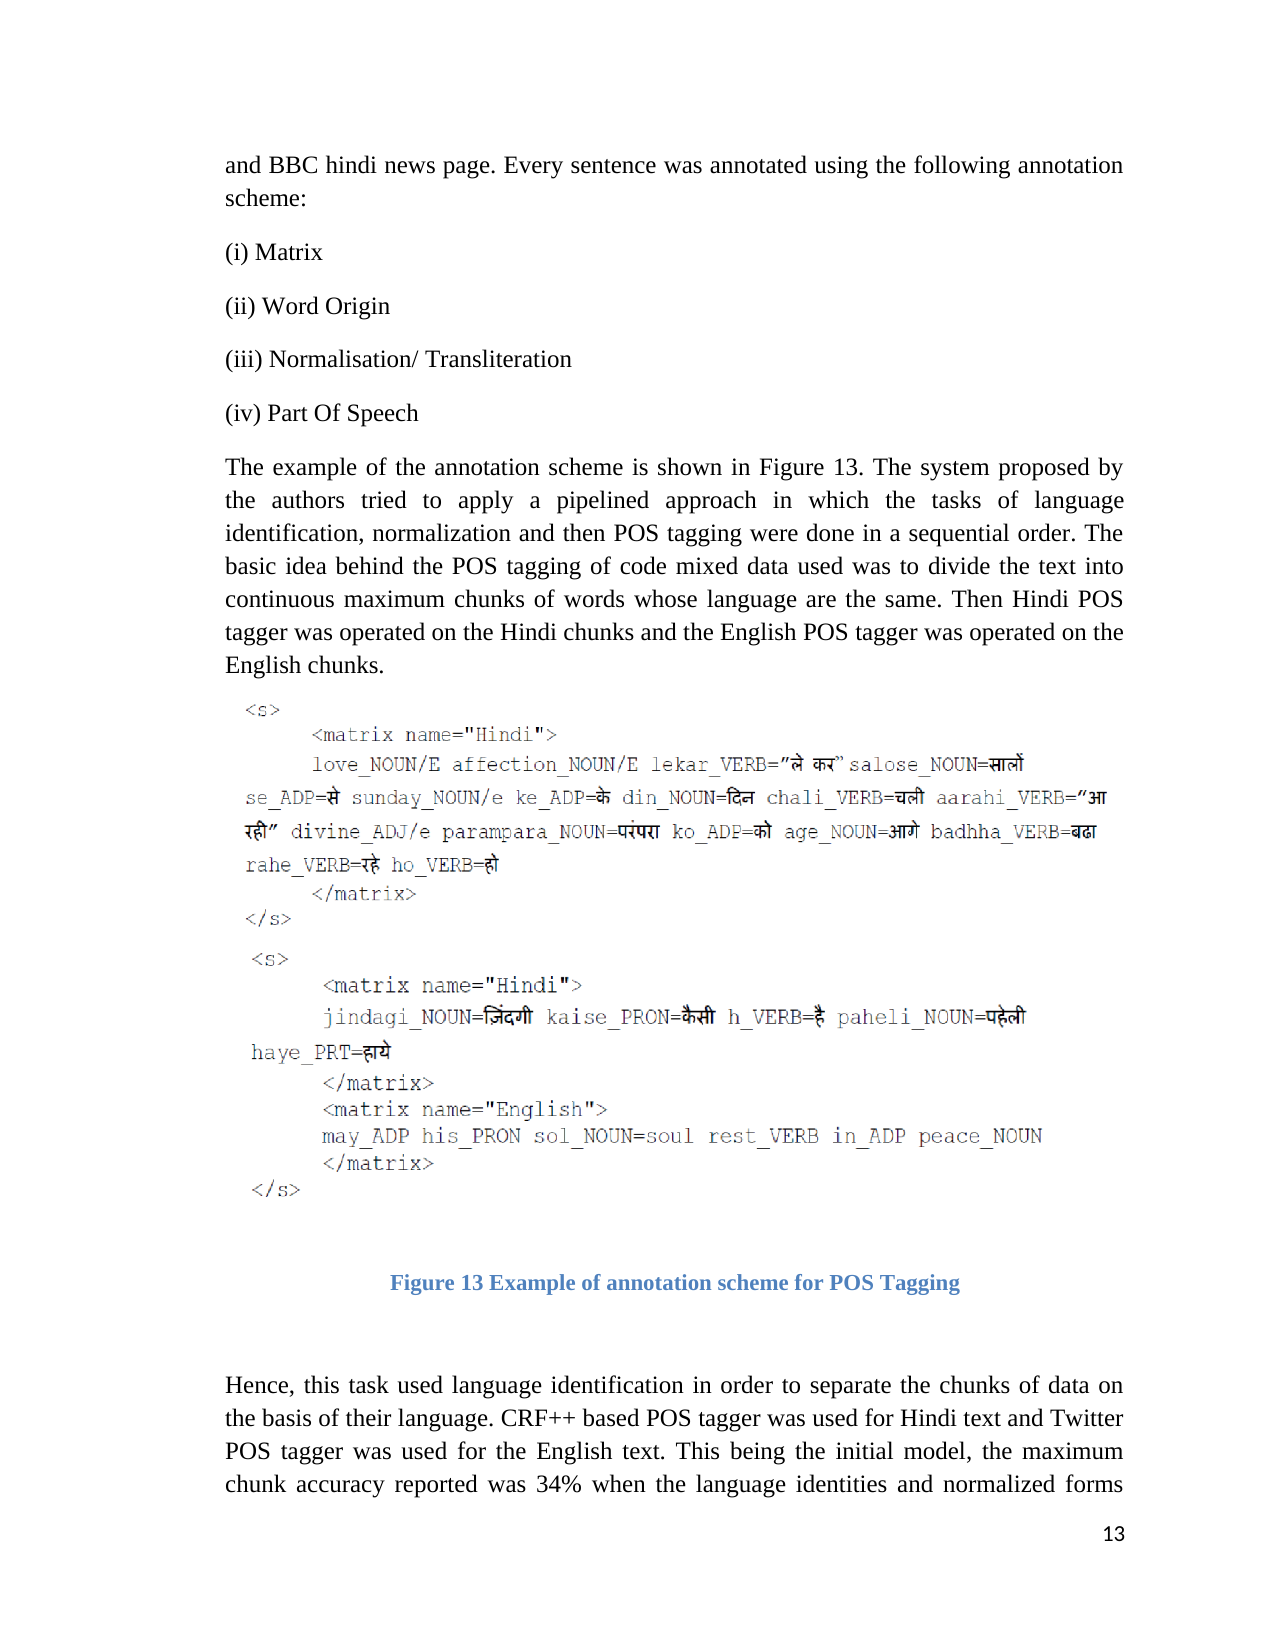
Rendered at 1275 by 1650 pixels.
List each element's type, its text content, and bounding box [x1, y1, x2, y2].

text (ii) Word Origin [225, 291, 1125, 319]
text The example of the annotation scheme is shown in Figure 13. The system proposed by the authors tried to apply a pipelined approach in which the tasks of language identification, normalization and then POS tagging were done in a sequential order. The basic idea behind the POS tagging of code mixed data used was to divide the text into continuous maximum chunks of words whose language are the same. Then Hindi POS tagger was operated on the Hindi chunks and the English POS tagger was operated on the English chunks. [225, 452, 1125, 679]
text Figure 13 Example of annotation scheme for POS Tagging [225, 1269, 1125, 1295]
text (i) Matrix [225, 237, 1125, 266]
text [225, 150, 1125, 212]
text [225, 1370, 1125, 1497]
text (iv) Part Of Speech [225, 398, 1125, 427]
text (iii) Normalisation/ Transliteration [225, 344, 1125, 373]
picture [243, 704, 1108, 1197]
